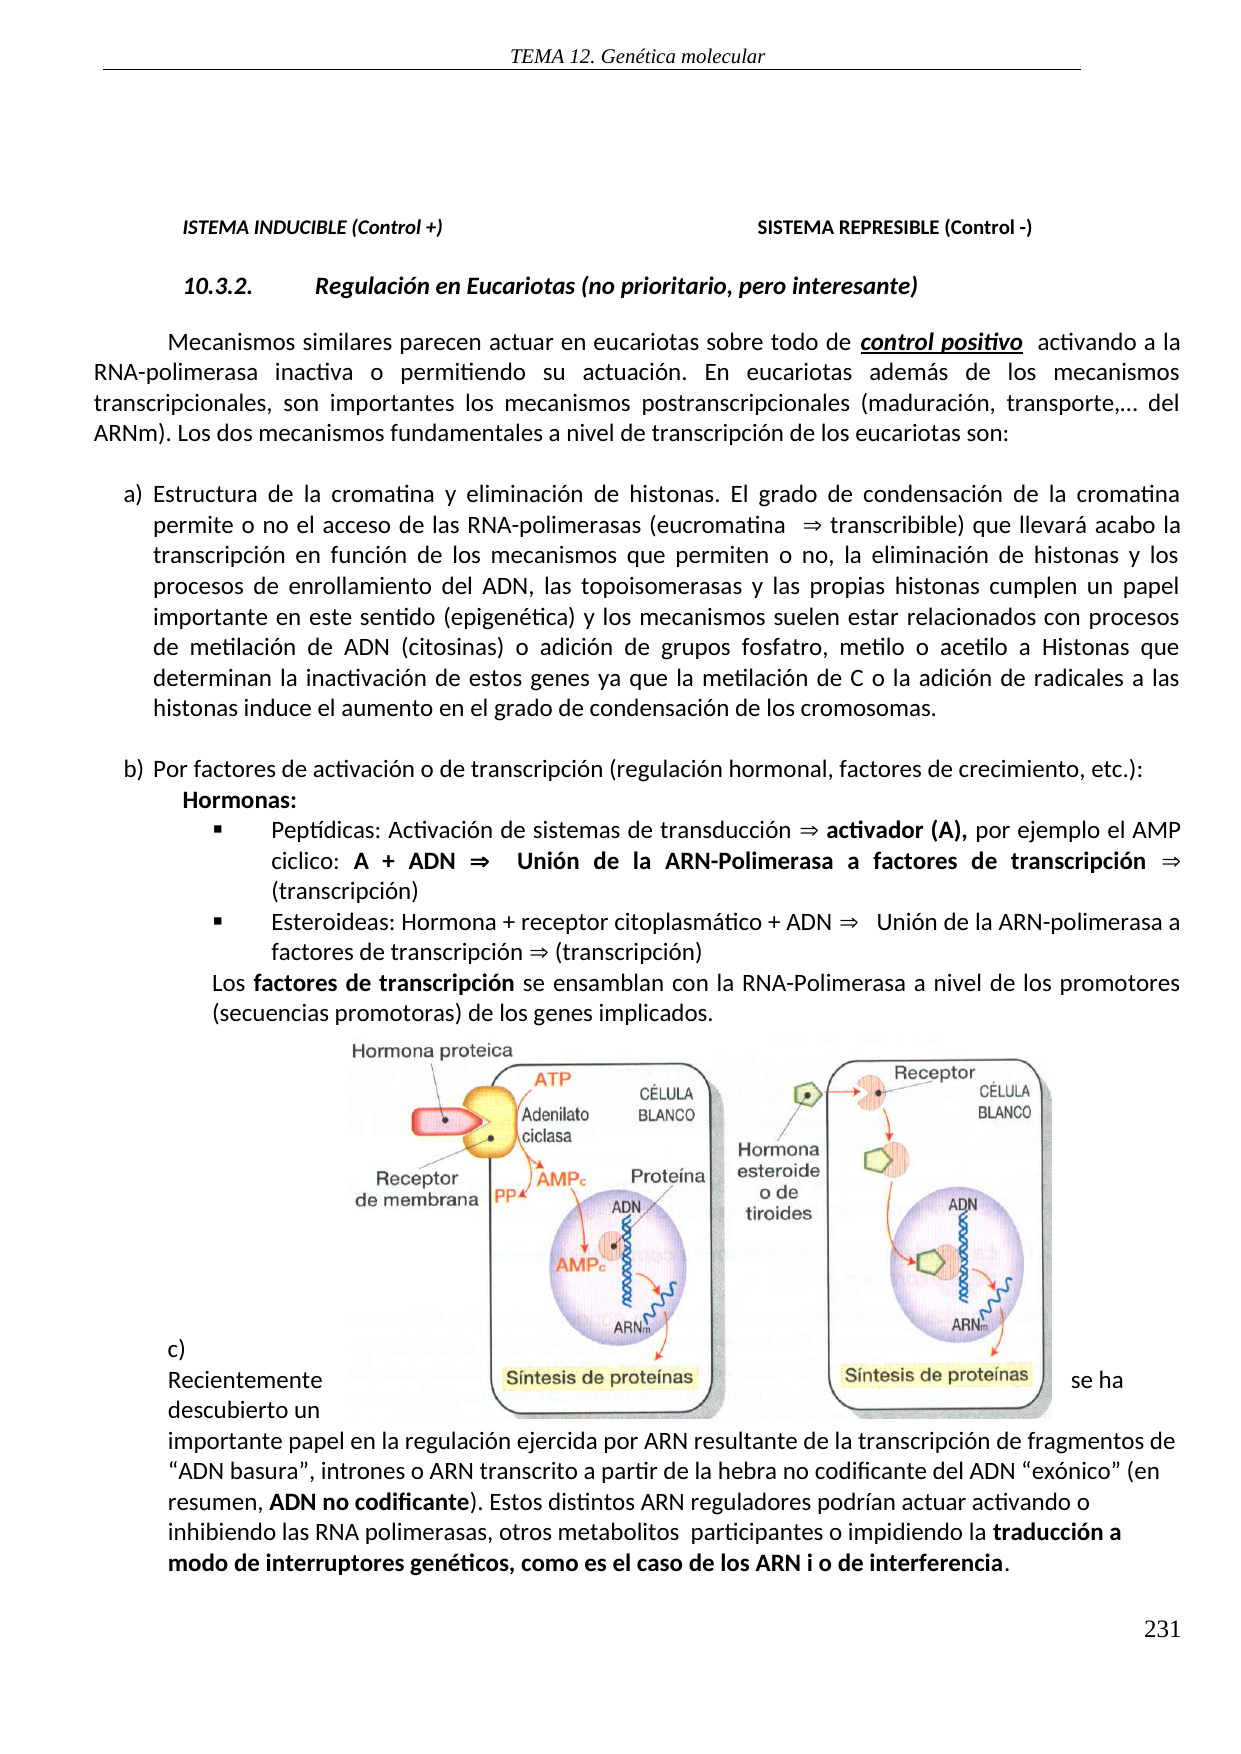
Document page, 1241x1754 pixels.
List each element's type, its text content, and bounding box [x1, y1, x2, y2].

subtitle ISTEMA INDUCIBLE (Control +) SISTEMA REPRESIBLE (Control -) [167, 214, 1181, 239]
subtitle Los factores de transcripción se ensamblan con la RNA-Polimerasa a nivel de los promotores (secuencias promotoras) de los genes implicados. [212, 967, 1181, 1028]
subtitle Estructura de la cromatina y eliminación de histonas. El grado de condensación de la cromatina permite o no el acceso de las RNA-polimerasas (eucromatina transcribible) que llevará acabo la transcripción en función de los mecanismos que permiten o no, la eliminación de histonas y los procesos de enrollamiento del ADN, las topoisomerasas y las propias histonas cumplen un papel importante en este sentido (epigenética) y los mecanismos suelen estar relacionados con procesos de metilación de ADN (citosinas) o adición de grupos fosfatro, metilo o acetilo a Histonas que determinan la inactivación de estos genes ya que la metilación de C o la adición de radicales a las histonas induce el aumento en el grado de condensación de los cromosomas. [123, 479, 1181, 723]
subtitle Peptídicas: Activación de sistemas de transducción activador (A), por ejemplo el AMP ciclico: A + ADN Unión de a factores de transcripción (transcripción) [212, 814, 1181, 906]
subtitle Hormonas: [167, 784, 1181, 814]
subtitle Mecanismos similares parecen actuar en eucariotas sobre todo de control positivo activando a la RNA-polimerasa inactiva o permitiendo su actuación. En eucariotas además de los mecanismos transcripcionales, son importantes los mecanismos postranscripcionales (maduración, transporte,… del ARNm). Los dos mecanismos fundamentales a nivel de transcripción de los eucariotas son: [94, 326, 1181, 448]
subtitle Por factores de activación o de transcripción (regulación hormonal, factores de crecimiento, etc.): [123, 753, 1181, 784]
subtitle Esteroideas: Hormona + receptor citoplasmático + ADN Unión de a factores de transcripción (transcripción) [212, 906, 1181, 967]
picture [346, 1038, 1052, 1419]
subtitle Regulación en Eucariotas (no prioritario, pero interesante) [182, 270, 1181, 301]
text c) Recientemente se ha descubierto un importante papel en la regulación ejercida por ARN resultante de la transcripción de fragmentos de “ADN basura”, intrones o ARN transcrito a partir de la hebra no codificante del ADN “exónico” (en resumen, ADN no codificante). Estos distintos ARN reguladores podrían actuar activando o inhibiendo las RNA polimerasas, otros metabolitos participantes o impidiendo la traducción a modo de interruptores genéticos, como es el caso de los ARN i o de interferencia. [167, 1333, 1181, 1577]
